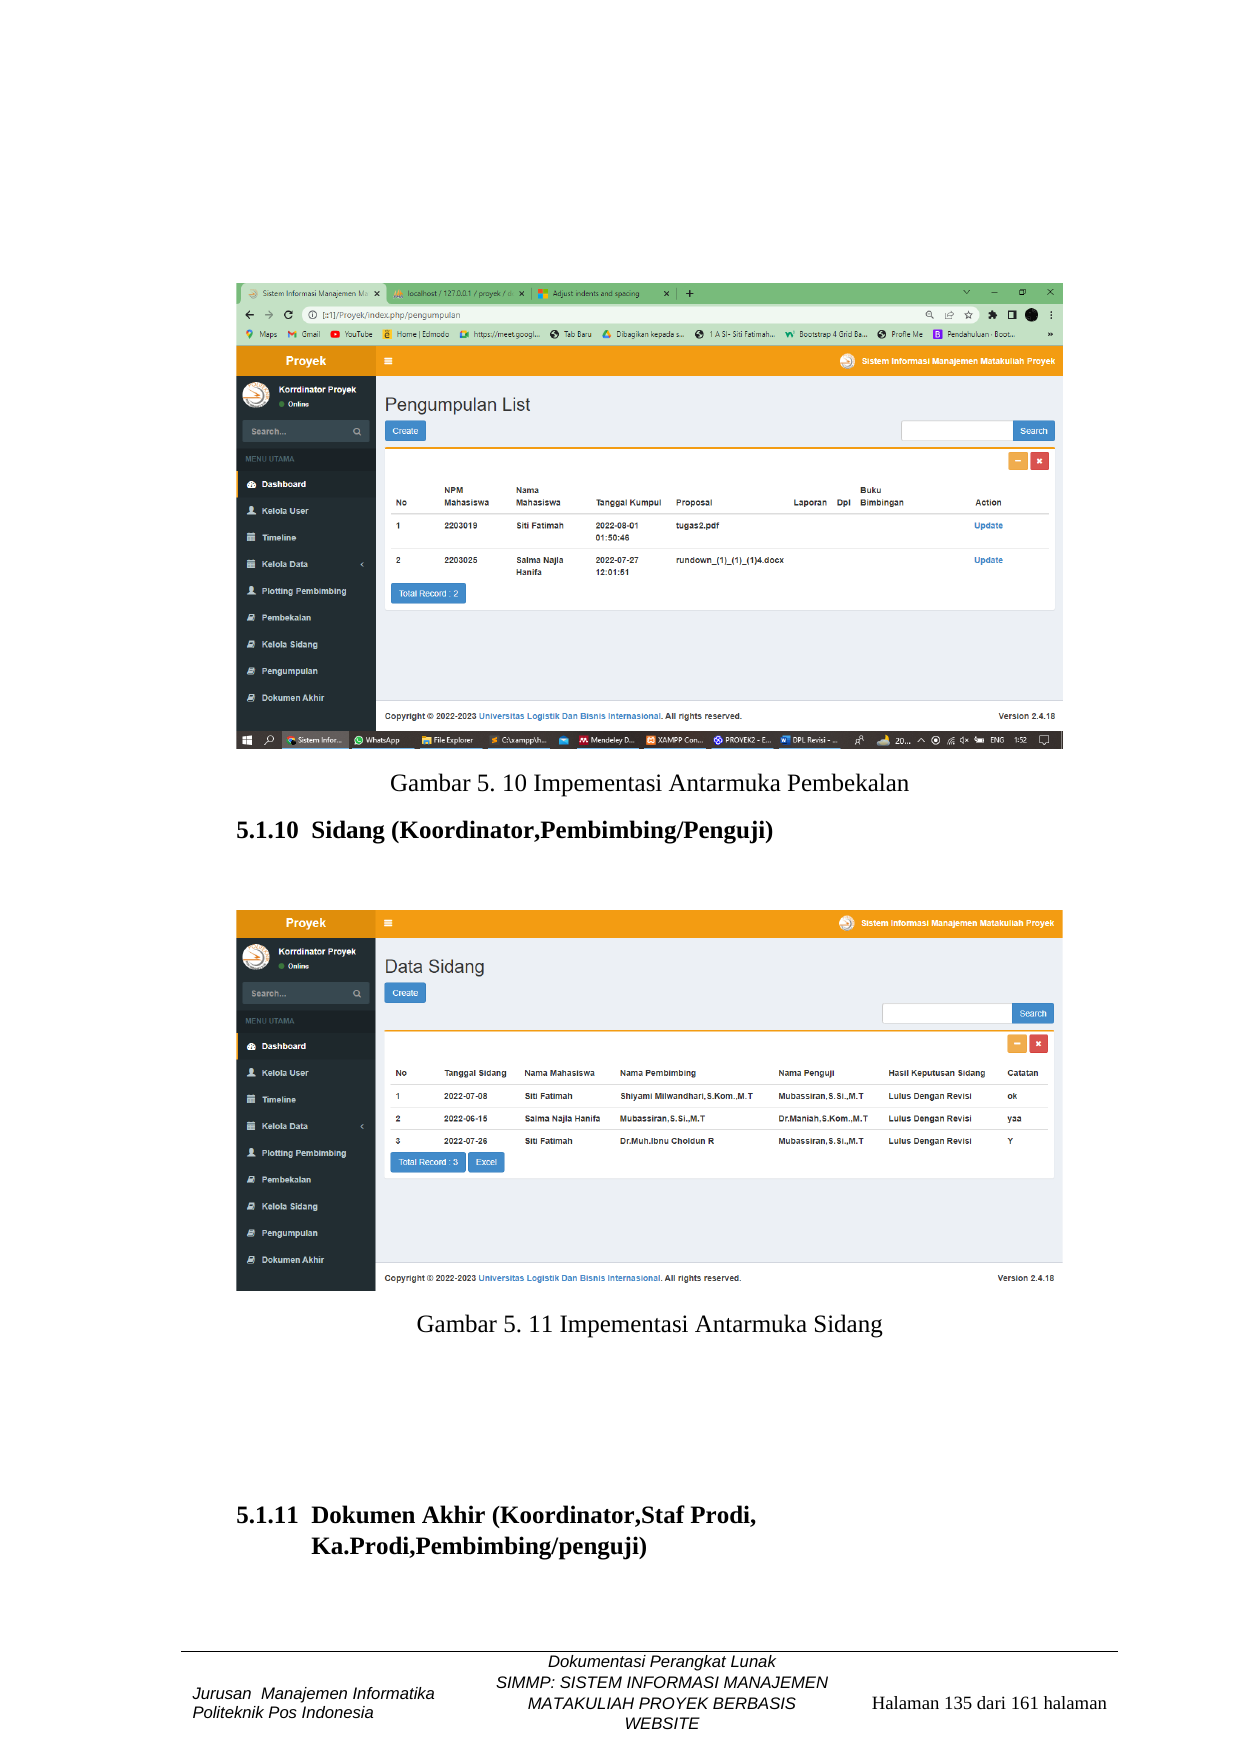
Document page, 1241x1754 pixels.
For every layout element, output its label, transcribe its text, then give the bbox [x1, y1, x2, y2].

list Dokumen Akhir (Koordinator,Staf Prodi, Ka.Prodi,Pembimbing/penguji) [236, 1500, 1063, 1560]
picture [236, 283, 1063, 749]
picture [236, 910, 1063, 1291]
list Sidang (Koordinator,Pembimbing/Penguji) [236, 815, 1063, 844]
